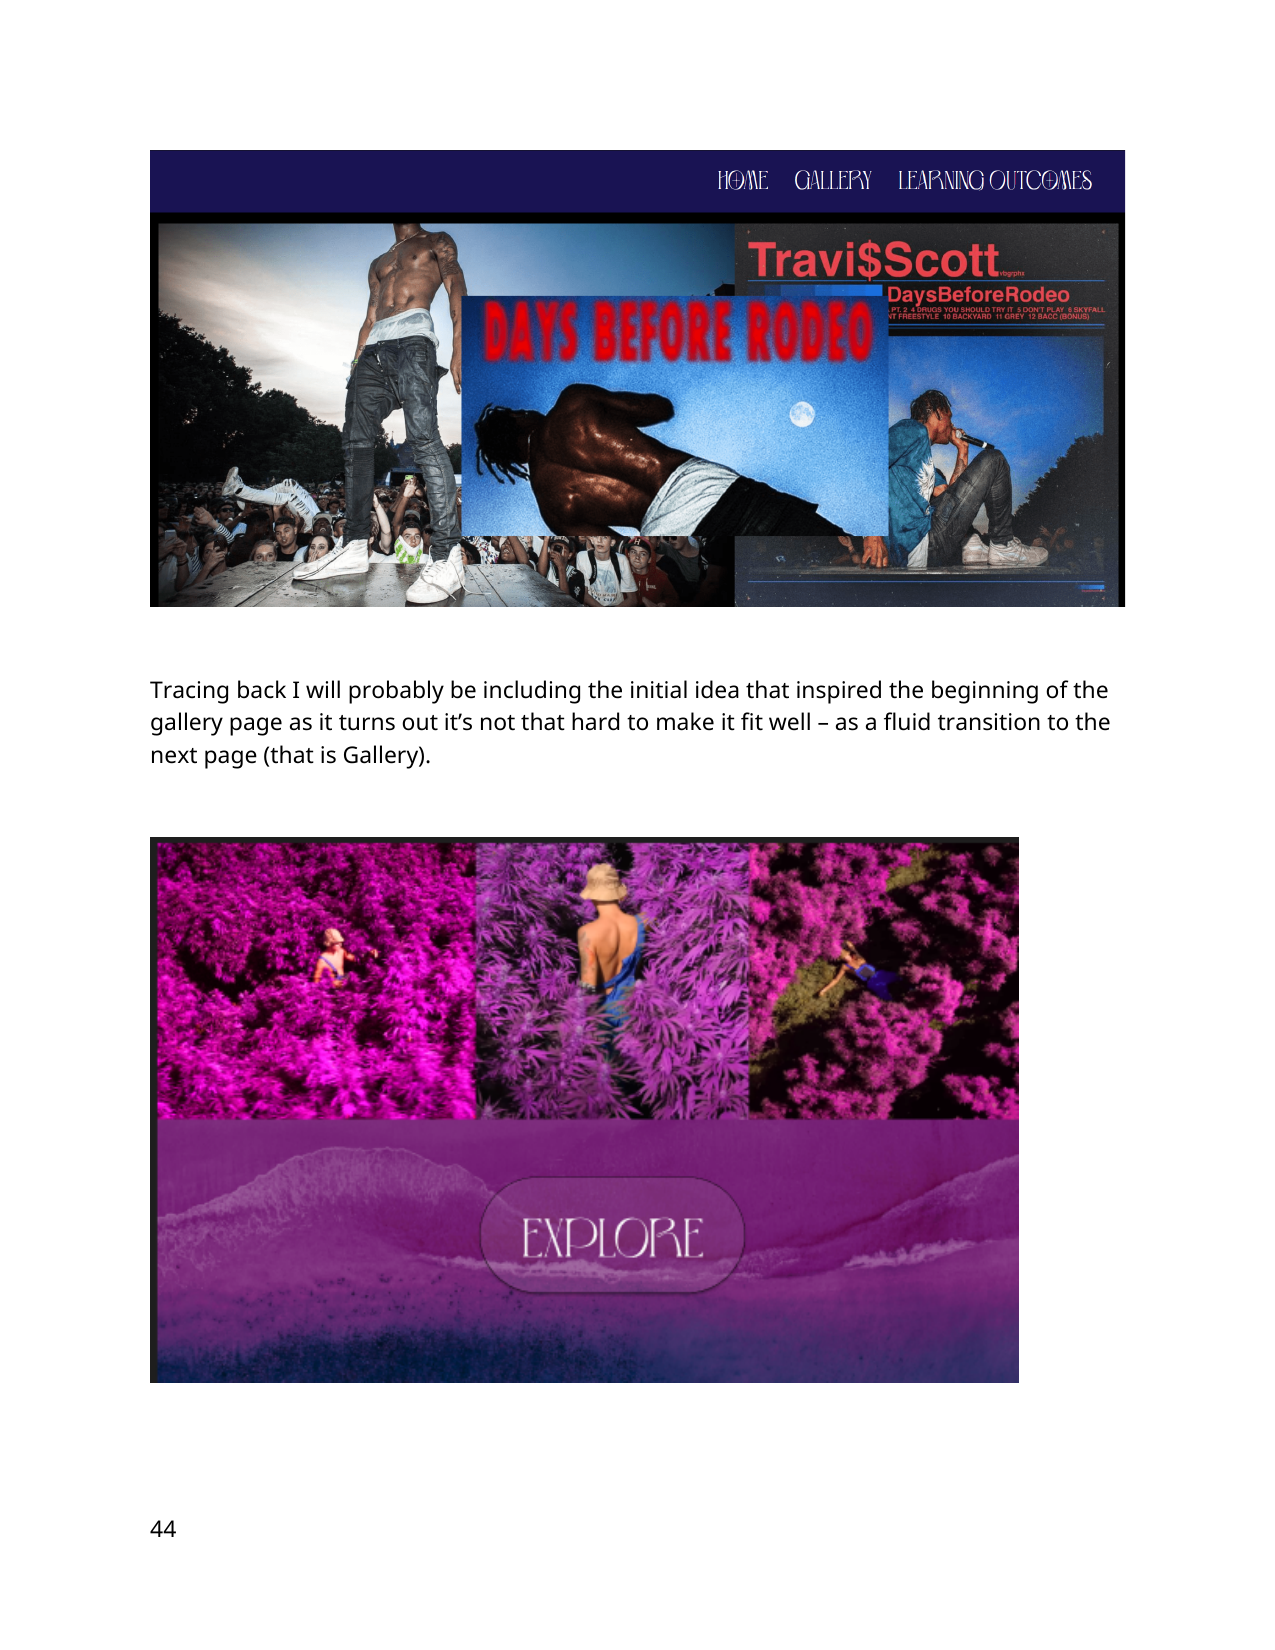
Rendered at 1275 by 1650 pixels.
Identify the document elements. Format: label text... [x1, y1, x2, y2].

picture [150, 150, 1125, 607]
text Tracing back I will probably be including the initial idea that inspired the beginning of the gallery page as it turns out it’s not that hard to make it fit well – as a fluid transition to the next page (that is Gallery). [150, 674, 1125, 770]
picture [150, 837, 1019, 1383]
